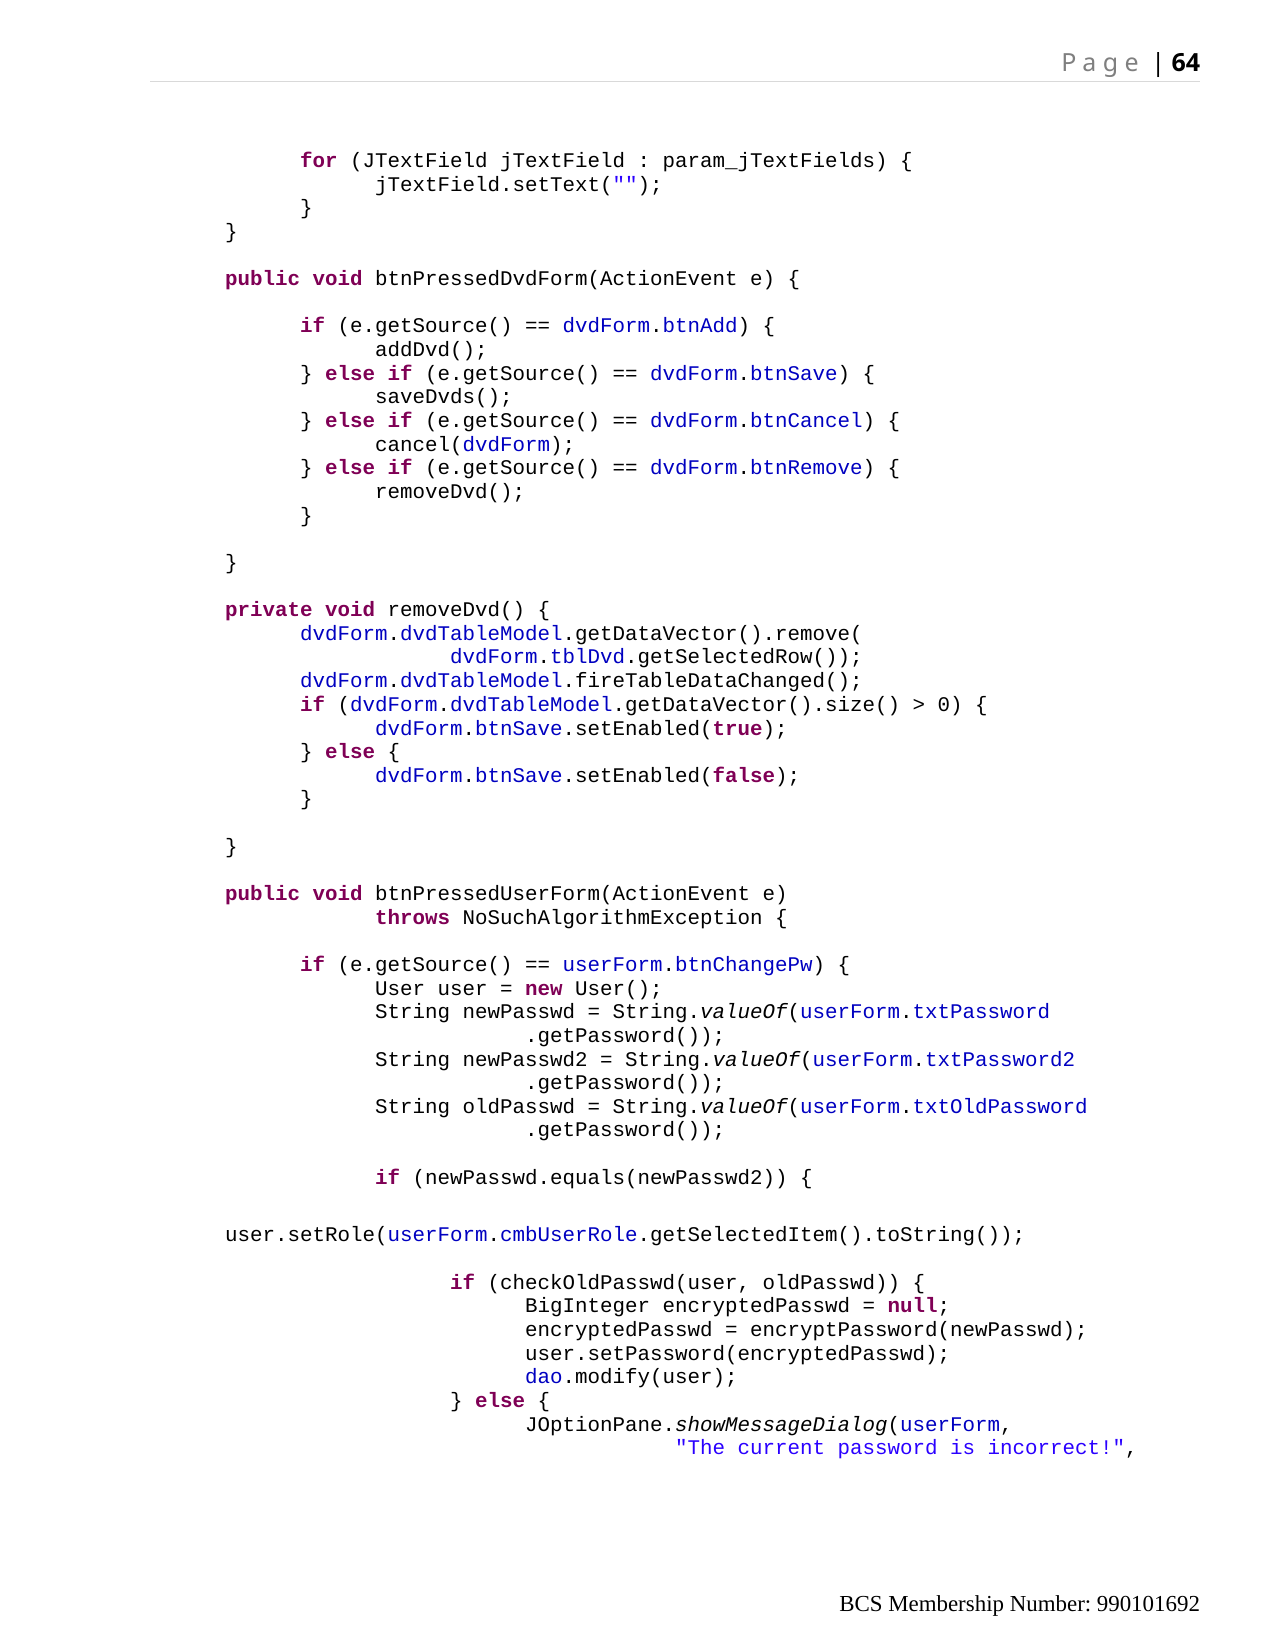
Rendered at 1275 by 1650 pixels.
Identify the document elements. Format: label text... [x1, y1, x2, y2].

text } [150, 221, 1200, 244]
text } [150, 505, 1200, 528]
text private void removeDvd() { [150, 599, 1200, 623]
text cancel(dvdForm); [150, 434, 1200, 457]
text throws NoSuchAlgorithmException { [150, 907, 1200, 930]
text } else if (e.getSource() == dvdForm.btnRemove) { [150, 457, 1200, 481]
text } else { [150, 741, 1200, 765]
text user.setPassword(encryptedPasswd); [150, 1343, 1200, 1366]
text .getPassword()); [150, 1072, 1200, 1096]
text } else { [150, 1390, 1200, 1414]
text BigInteger encryptedPasswd = null; [150, 1295, 1200, 1319]
text } [150, 552, 1200, 576]
text "The current password is incorrect!", [150, 1437, 1200, 1461]
text encryptedPasswd = encryptPassword(newPasswd); [150, 1319, 1200, 1343]
text String oldPasswd = String.valueOf(userForm.txtOldPassword [150, 1096, 1200, 1119]
text if (e.getSource() == dvdForm.btnAdd) { [150, 316, 1200, 339]
text String newPasswd2 = String.valueOf(userForm.txtPassword2 [150, 1048, 1200, 1072]
text dvdForm.btnSave.setEnabled(true); [150, 717, 1200, 741]
text dvdForm.tblDvd.getSelectedRow()); [150, 647, 1200, 670]
text .getPassword()); [150, 1025, 1200, 1048]
text if (e.getSource() == userForm.btnChangePw) { [150, 954, 1200, 978]
text for (JTextField jTextField : param_jTextFields) { [150, 150, 1200, 174]
text if (newPasswd.equals(newPasswd2)) { [150, 1167, 1200, 1190]
text User user = new User(); [150, 978, 1200, 1001]
text user.setRole(userForm.cmbUserRole.getSelectedItem().toString()); [150, 1190, 1200, 1248]
text .getPassword()); [150, 1119, 1200, 1143]
text } [150, 788, 1200, 812]
text JOptionPane.showMessageDialog(userForm, [150, 1414, 1200, 1437]
text dvdForm.btnSave.setEnabled(false); [150, 765, 1200, 788]
text public void btnPressedDvdForm(ActionEvent e) { [150, 268, 1200, 292]
text String newPasswd = String.valueOf(userForm.txtPassword [150, 1001, 1200, 1025]
text dvdForm.dvdTableModel.getDataVector().remove( [150, 623, 1200, 647]
text addDvd(); [150, 339, 1200, 363]
text if (checkOldPasswd(user, oldPasswd)) { [150, 1272, 1200, 1295]
text } [150, 197, 1200, 221]
text public void btnPressedUserForm(ActionEvent e) [150, 883, 1200, 907]
text } [150, 836, 1200, 859]
text dvdForm.dvdTableModel.fireTableDataChanged(); [150, 670, 1200, 694]
text jTextField.setText(""); [150, 174, 1200, 197]
text removeDvd(); [150, 481, 1200, 505]
text dao.modify(user); [150, 1366, 1200, 1390]
text if (dvdForm.dvdTableModel.getDataVector().size() > 0) { [150, 694, 1200, 717]
text saveDvds(); [150, 386, 1200, 410]
text } else if (e.getSource() == dvdForm.btnSave) { [150, 363, 1200, 386]
text } else if (e.getSource() == dvdForm.btnCancel) { [150, 410, 1200, 434]
